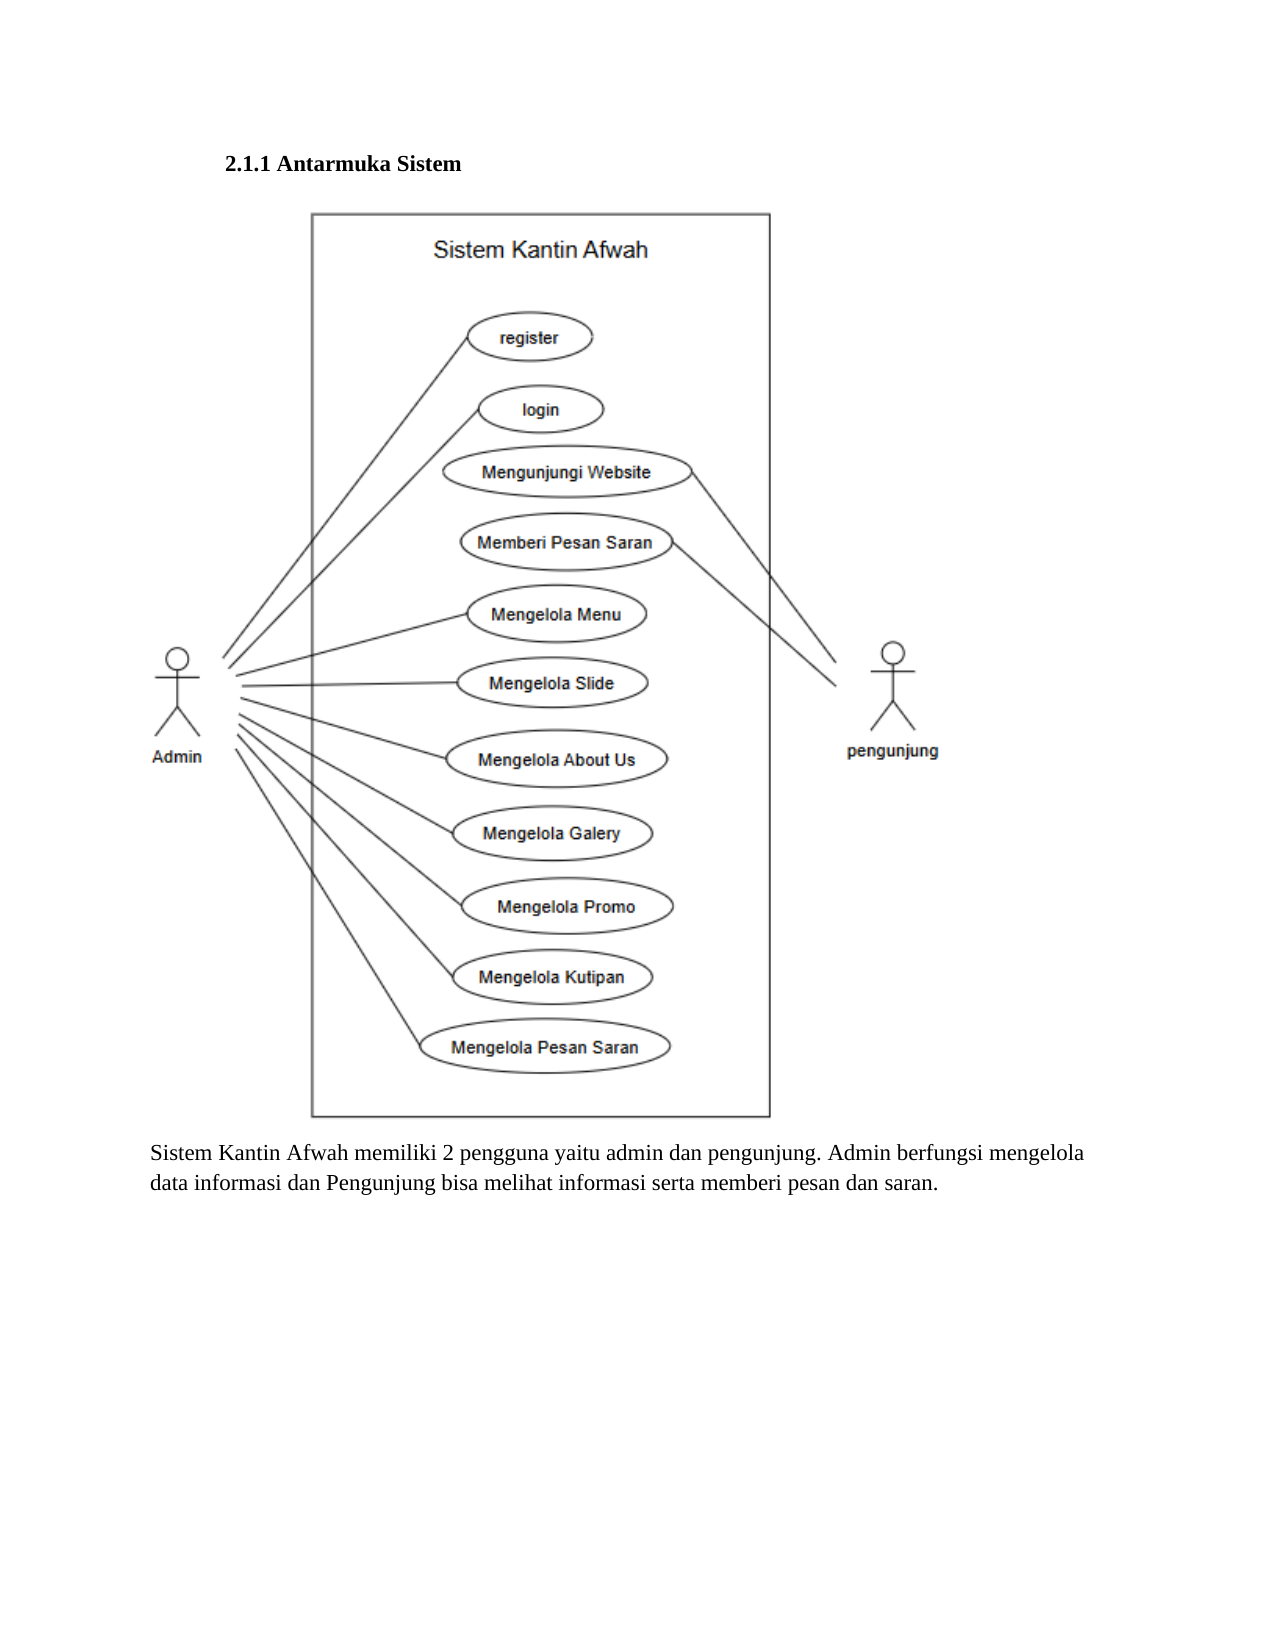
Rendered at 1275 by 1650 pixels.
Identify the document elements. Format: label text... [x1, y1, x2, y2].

text Sistem Kantin Afwah memiliki 2 pengguna yaitu admin dan pengunjung. Admin berfungsi mengelola data informasi dan Pengunjung bisa melihat informasi serta memberi pesan dan saran. [150, 1139, 1125, 1195]
subtitle 2.1.1 Antarmuka Sistem [150, 150, 1125, 176]
picture [150, 180, 943, 1135]
